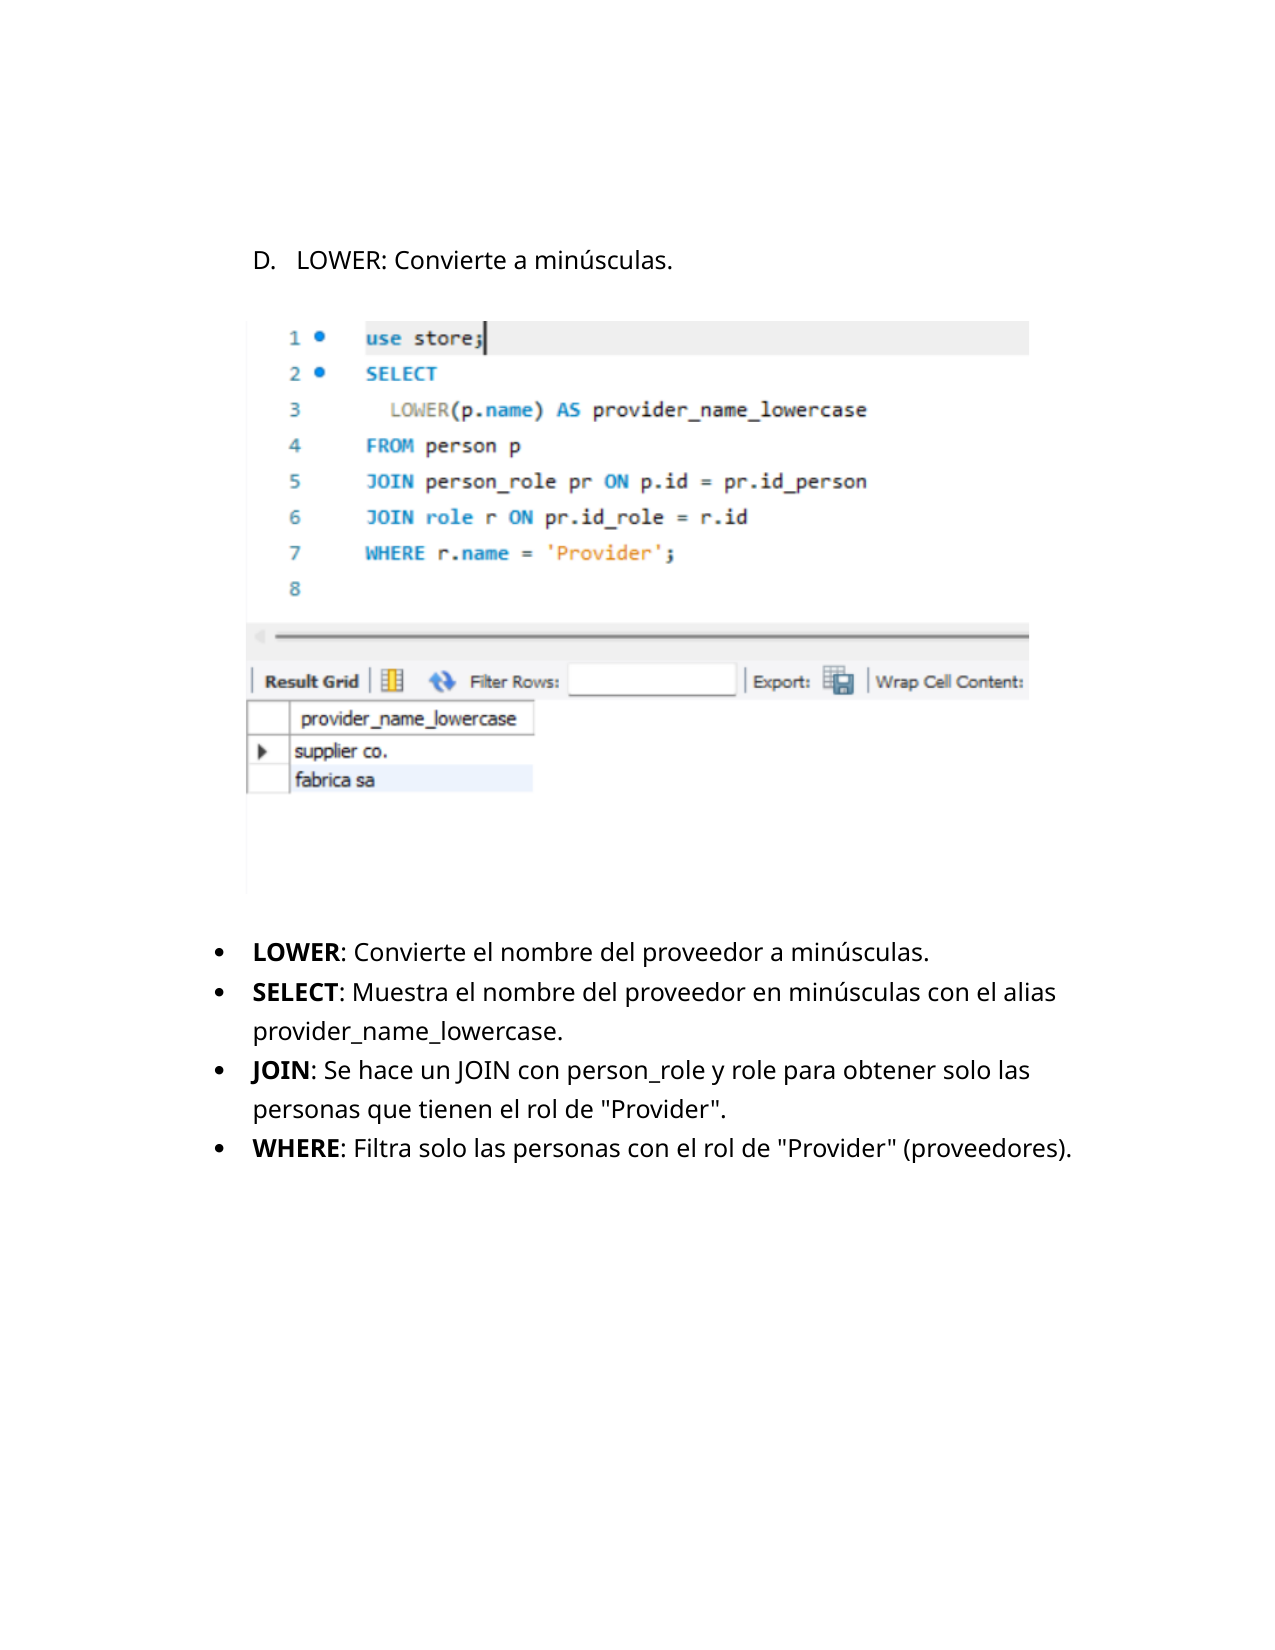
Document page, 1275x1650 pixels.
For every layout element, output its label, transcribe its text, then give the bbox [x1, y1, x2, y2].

list LOWER: Convierte a minúsculas. [252, 243, 1098, 277]
list JOIN: Se hace un JOIN con person_role y role para obtener solo las personas que tienen el rol de "Provider". [215, 1053, 1098, 1126]
list SELECT: Muestra el nombre del proveedor en minúsculas con el alias provider_name_lowercase. [215, 974, 1098, 1047]
list WHERE: Filtra solo las personas con el rol de "Provider" (proveedores). [215, 1131, 1098, 1165]
picture [245, 321, 1030, 894]
list LOWER: Convierte el nombre del proveedor a minúsculas. [215, 935, 1098, 969]
